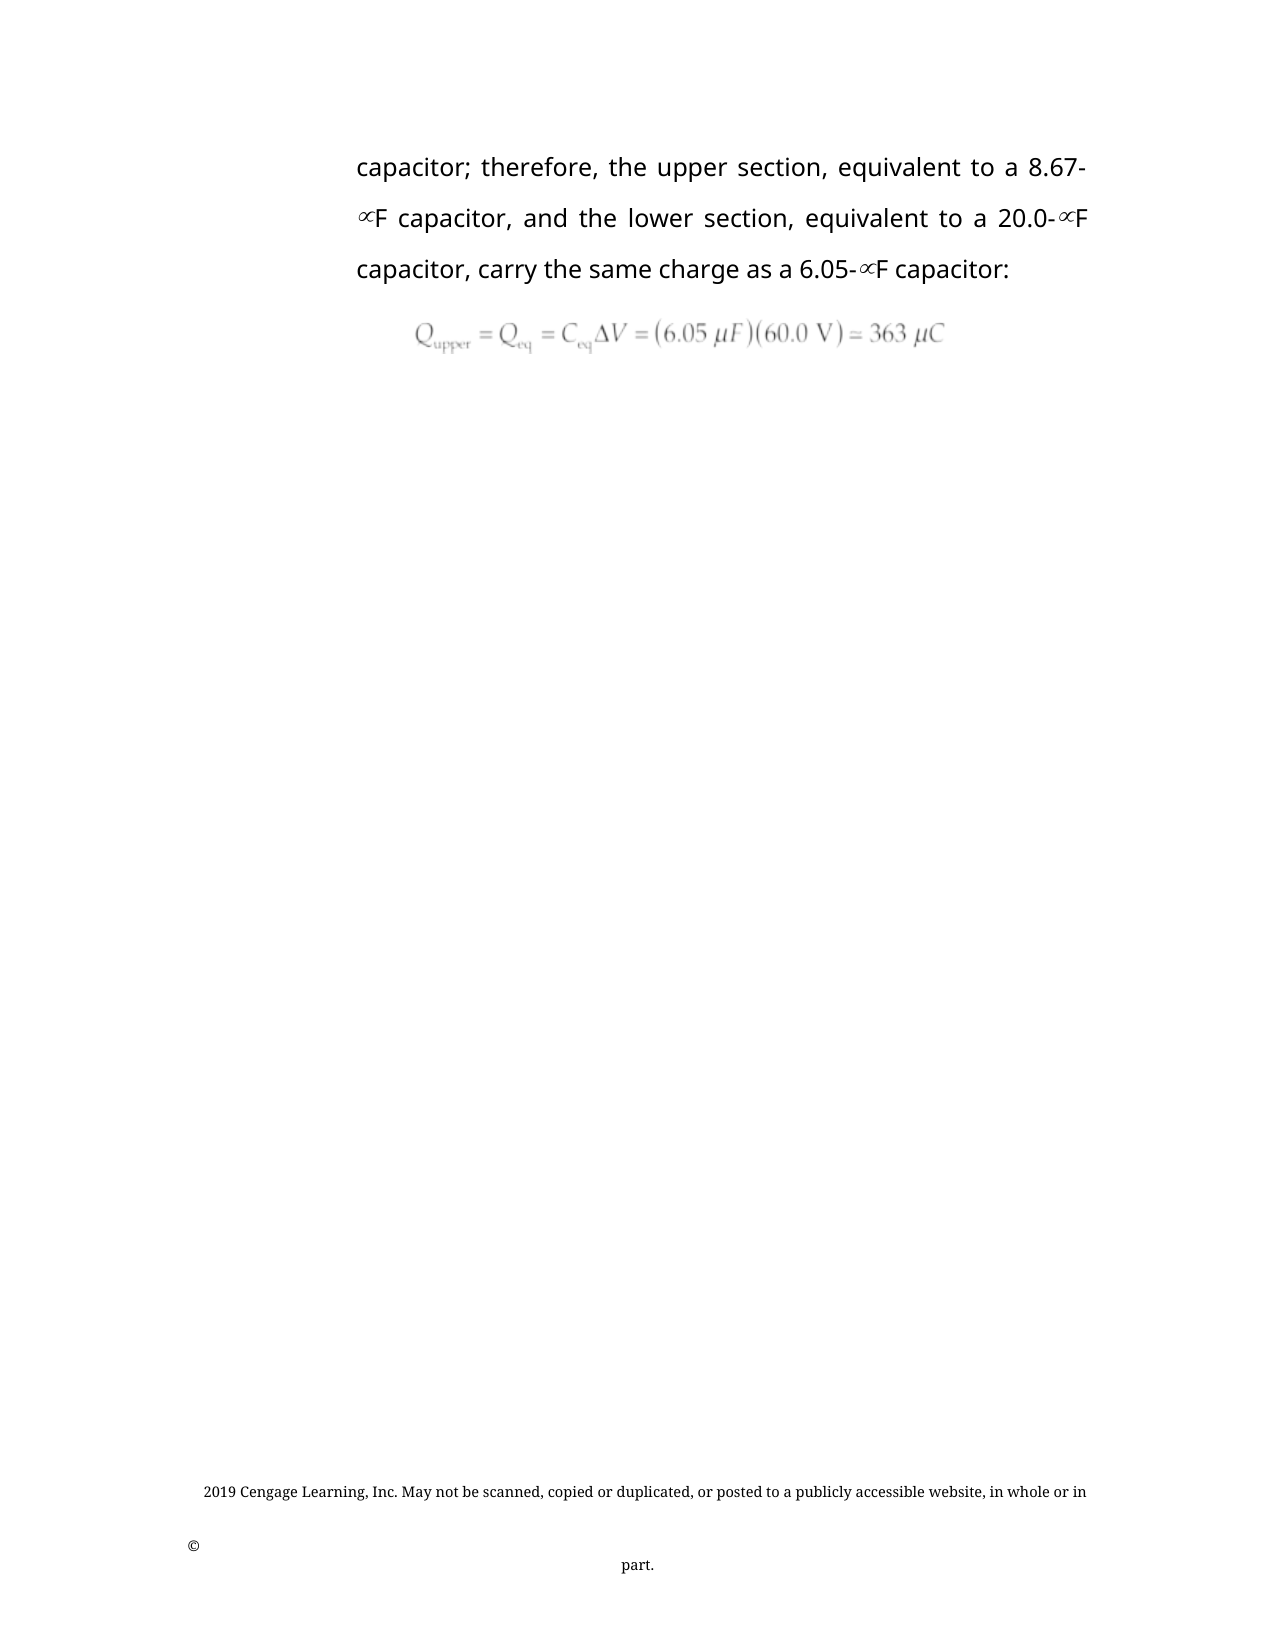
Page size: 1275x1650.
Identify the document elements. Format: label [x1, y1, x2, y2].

text [187, 150, 1087, 286]
